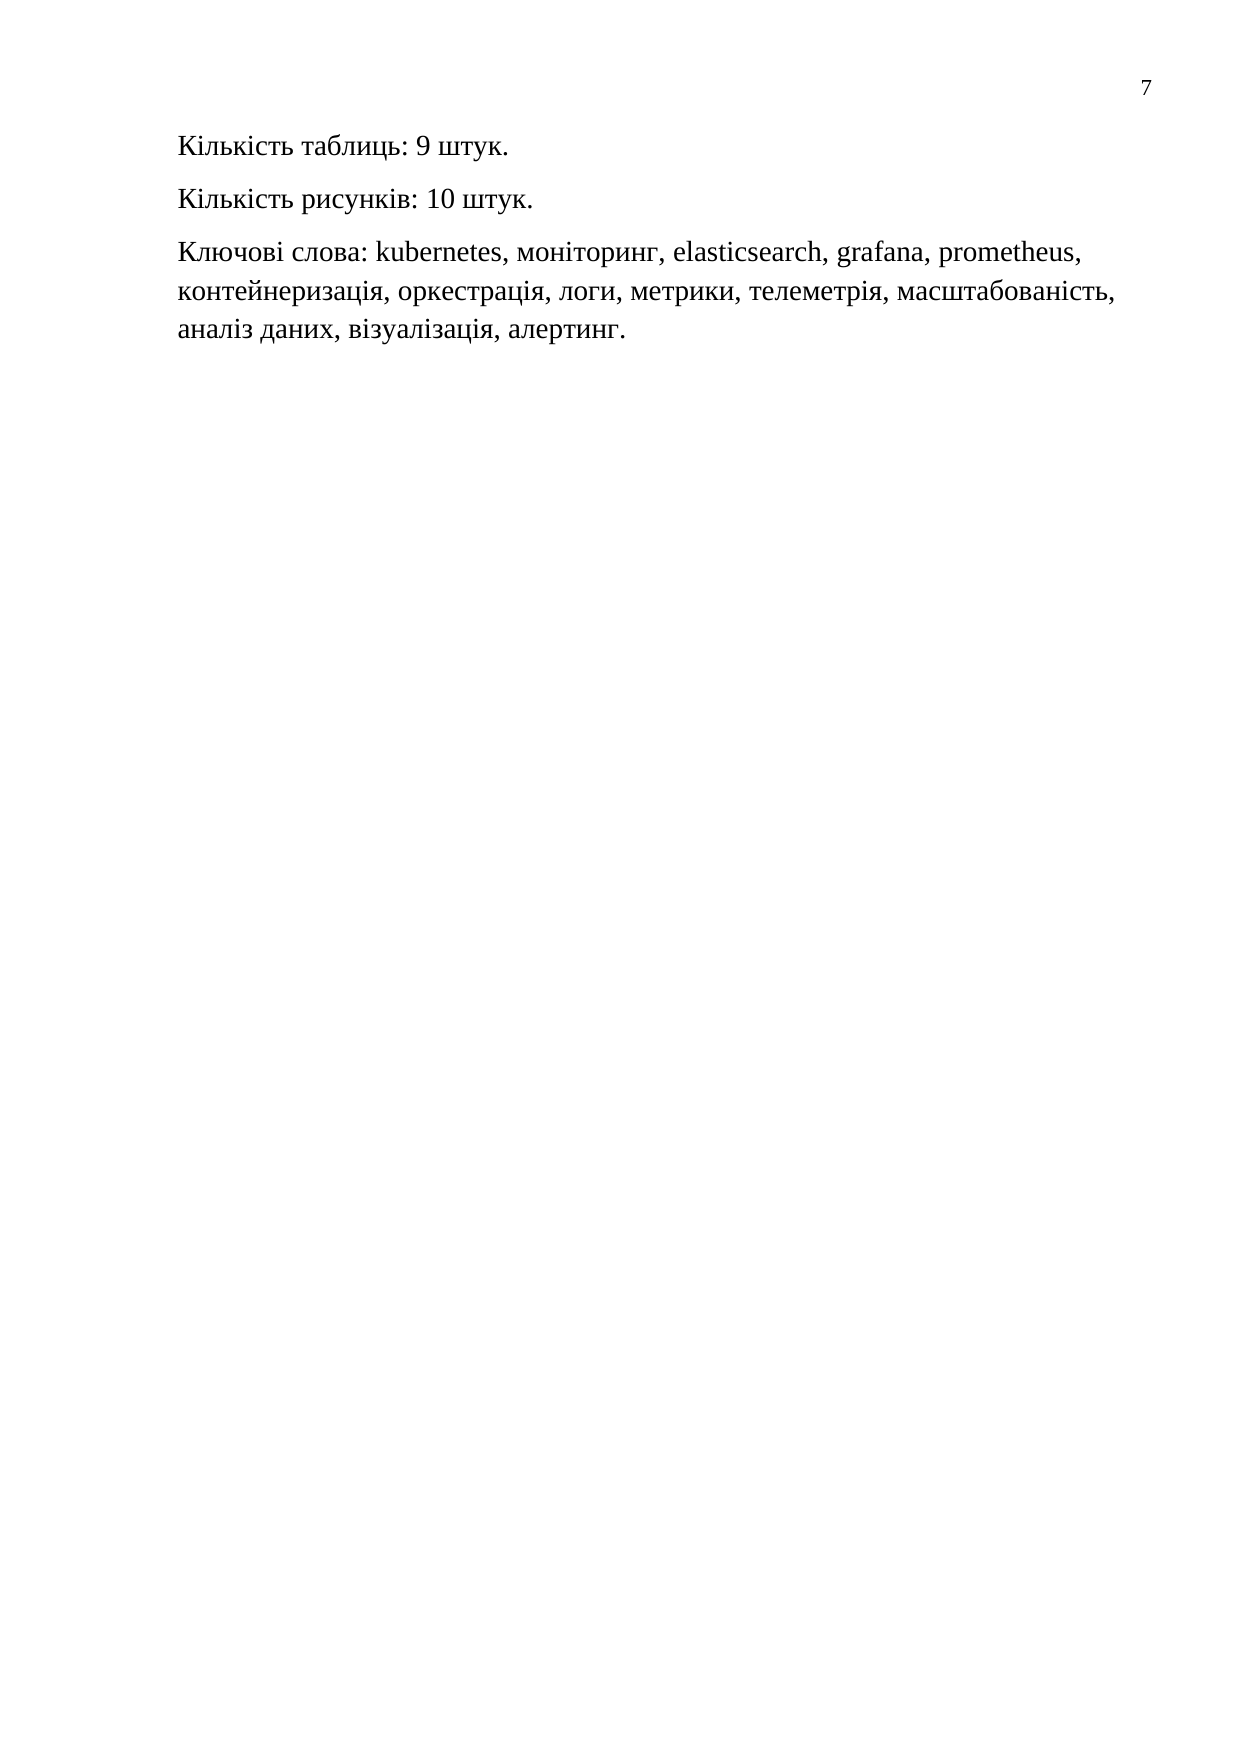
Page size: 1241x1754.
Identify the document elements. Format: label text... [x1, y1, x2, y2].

text Кількість рисунків: 10 штук. [177, 181, 1152, 215]
text Кількість таблиць: 9 штук. [177, 128, 1152, 162]
text Ключові слова: kubernetes, моніторинг, elasticsearch, grafana, prometheus, контейнеризація, оркестрація, логи, метрики, телеметрія, масштабованість, аналіз даних, візуалізація, алертинг. [177, 234, 1152, 345]
